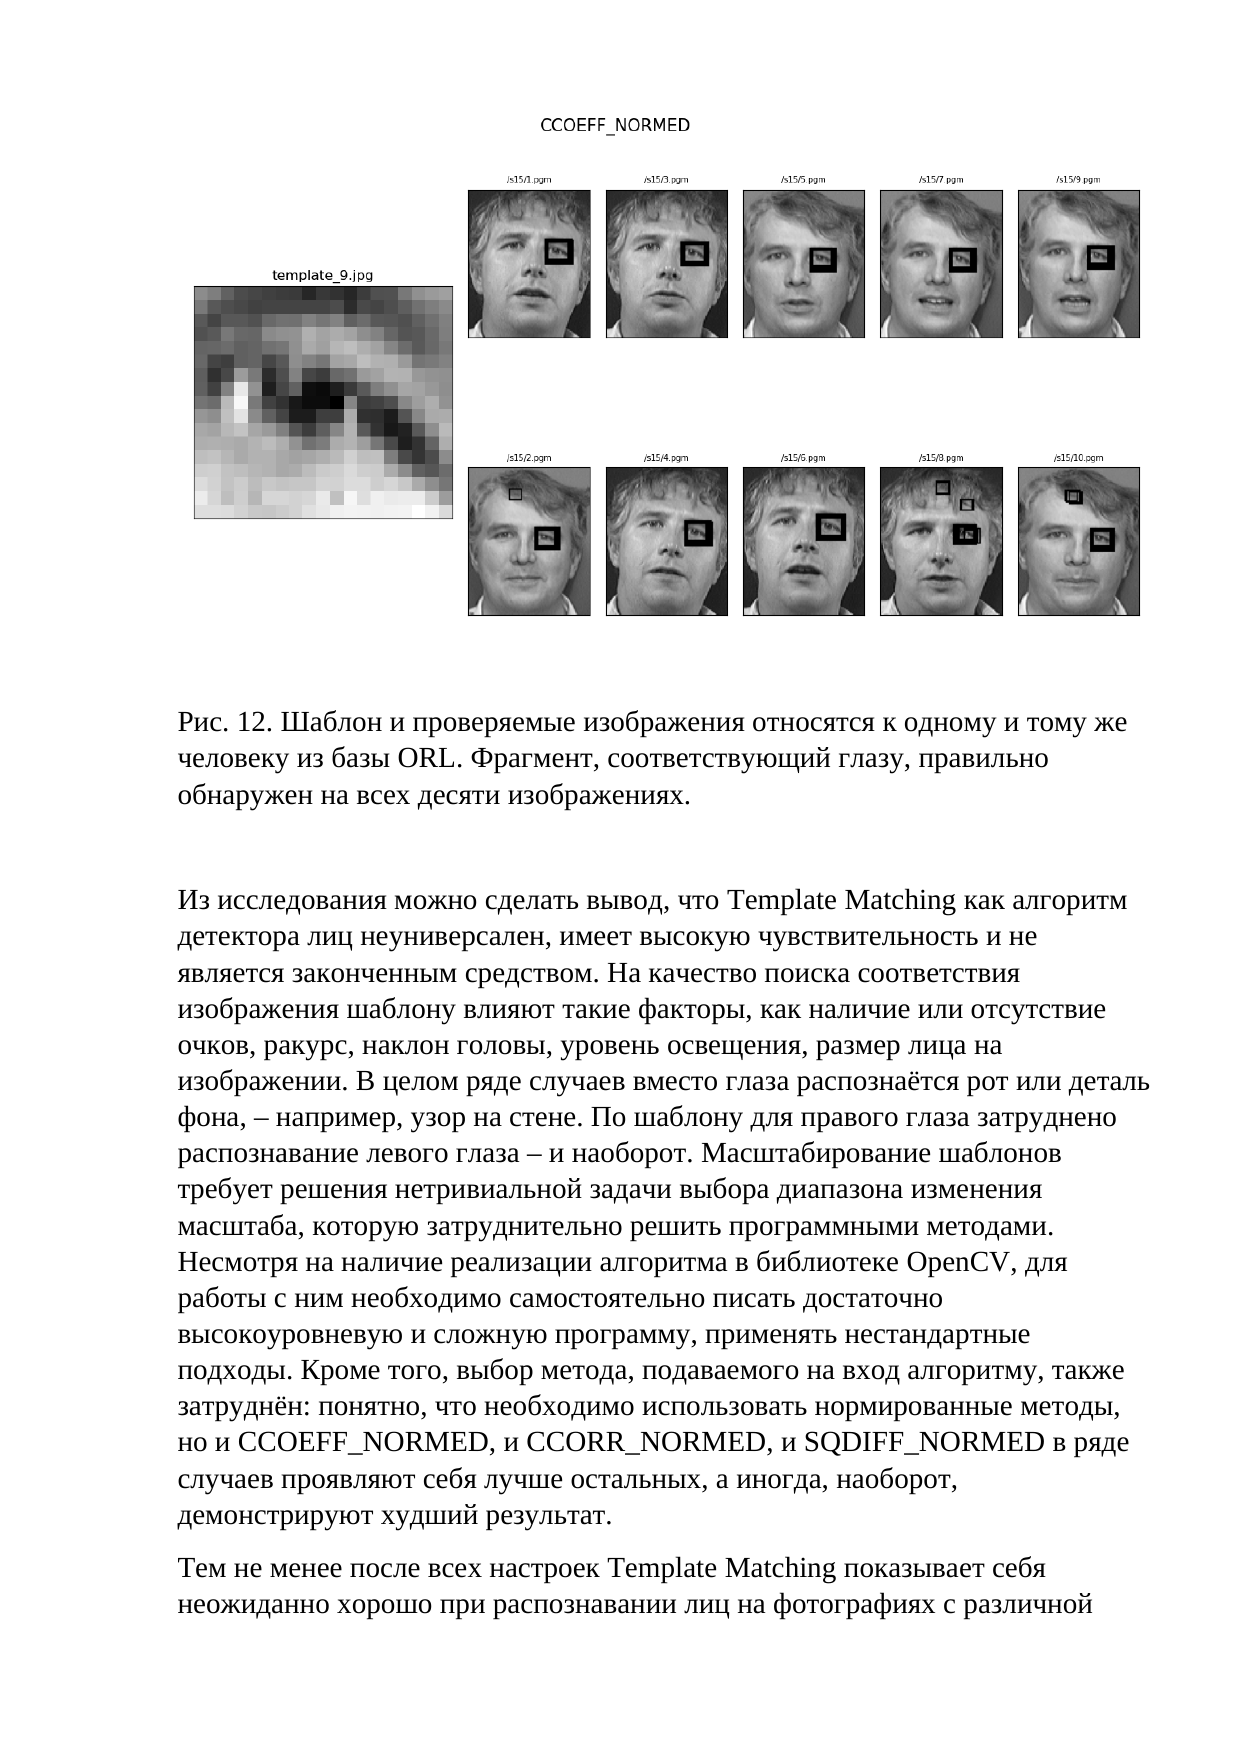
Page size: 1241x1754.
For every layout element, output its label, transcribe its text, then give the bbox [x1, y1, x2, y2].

text Рис. 12. Шаблон и проверяемые изображения относятся к одному и тому же человеку из базы ORL. Фрагмент, соответствующий глазу, правильно обнаружен на всех десяти изображениях. [177, 704, 1152, 810]
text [177, 1550, 1152, 1619]
picture [177, 118, 1151, 686]
text Из исследования можно сделать вывод, что Template Matching как алгоритм детектора лиц неуниверсален, имеет высокую чувствительность и не является законченным средством. На качество поиска соответствия изображения шаблону влияют такие факторы, как наличие или отсутствие очков, ракурс, наклон головы, уровень освещения, размер лица на изображении. В целом ряде случаев вместо глаза распознаётся рот или деталь фона, – например, узор на стене. По шаблону для правого глаза затруднено распознавание левого глаза – и наоборот. Масштабирование шаблонов требует решения нетривиальной задачи выбора диапазона изменения масштаба, которую затруднительно решить программными методами. Несмотря на наличие реализации алгоритма в библиотеке OpenCV, для работы с ним необходимо самостоятельно писать достаточно высокоуровневую и сложную программу, применять нестандартные подходы. Кроме того, выбор метода, подаваемого на вход алгоритму, также затруднён: понятно, что необходимо использовать нормированные методы, но и CCOEFF_NORMED, и CCORR_NORMED, и SQDIFF_NORMED в ряде случаев проявляют себя лучше остальных, а иногда, наоборот, демонстрируют худший результат. [177, 882, 1152, 1530]
